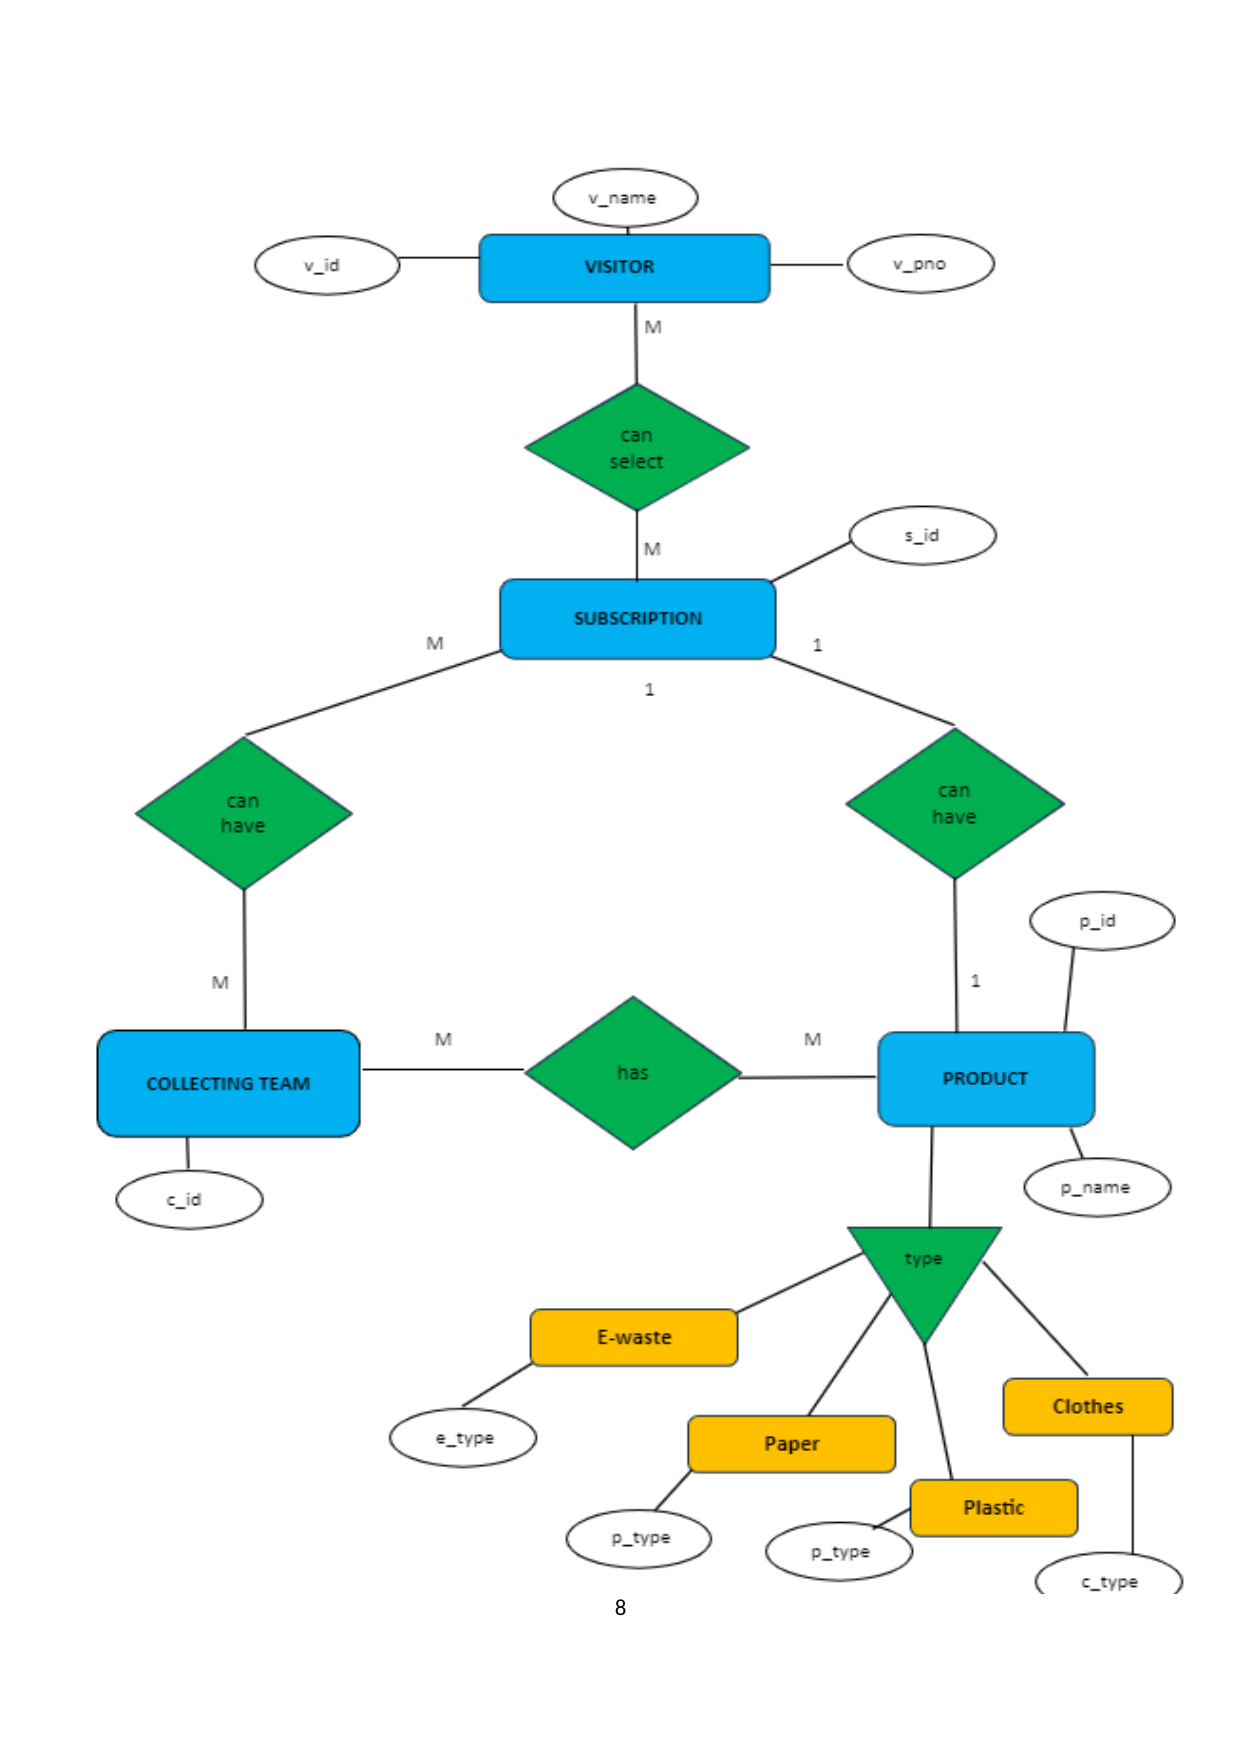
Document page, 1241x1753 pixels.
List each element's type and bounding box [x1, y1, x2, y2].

picture [59, 140, 1194, 1594]
